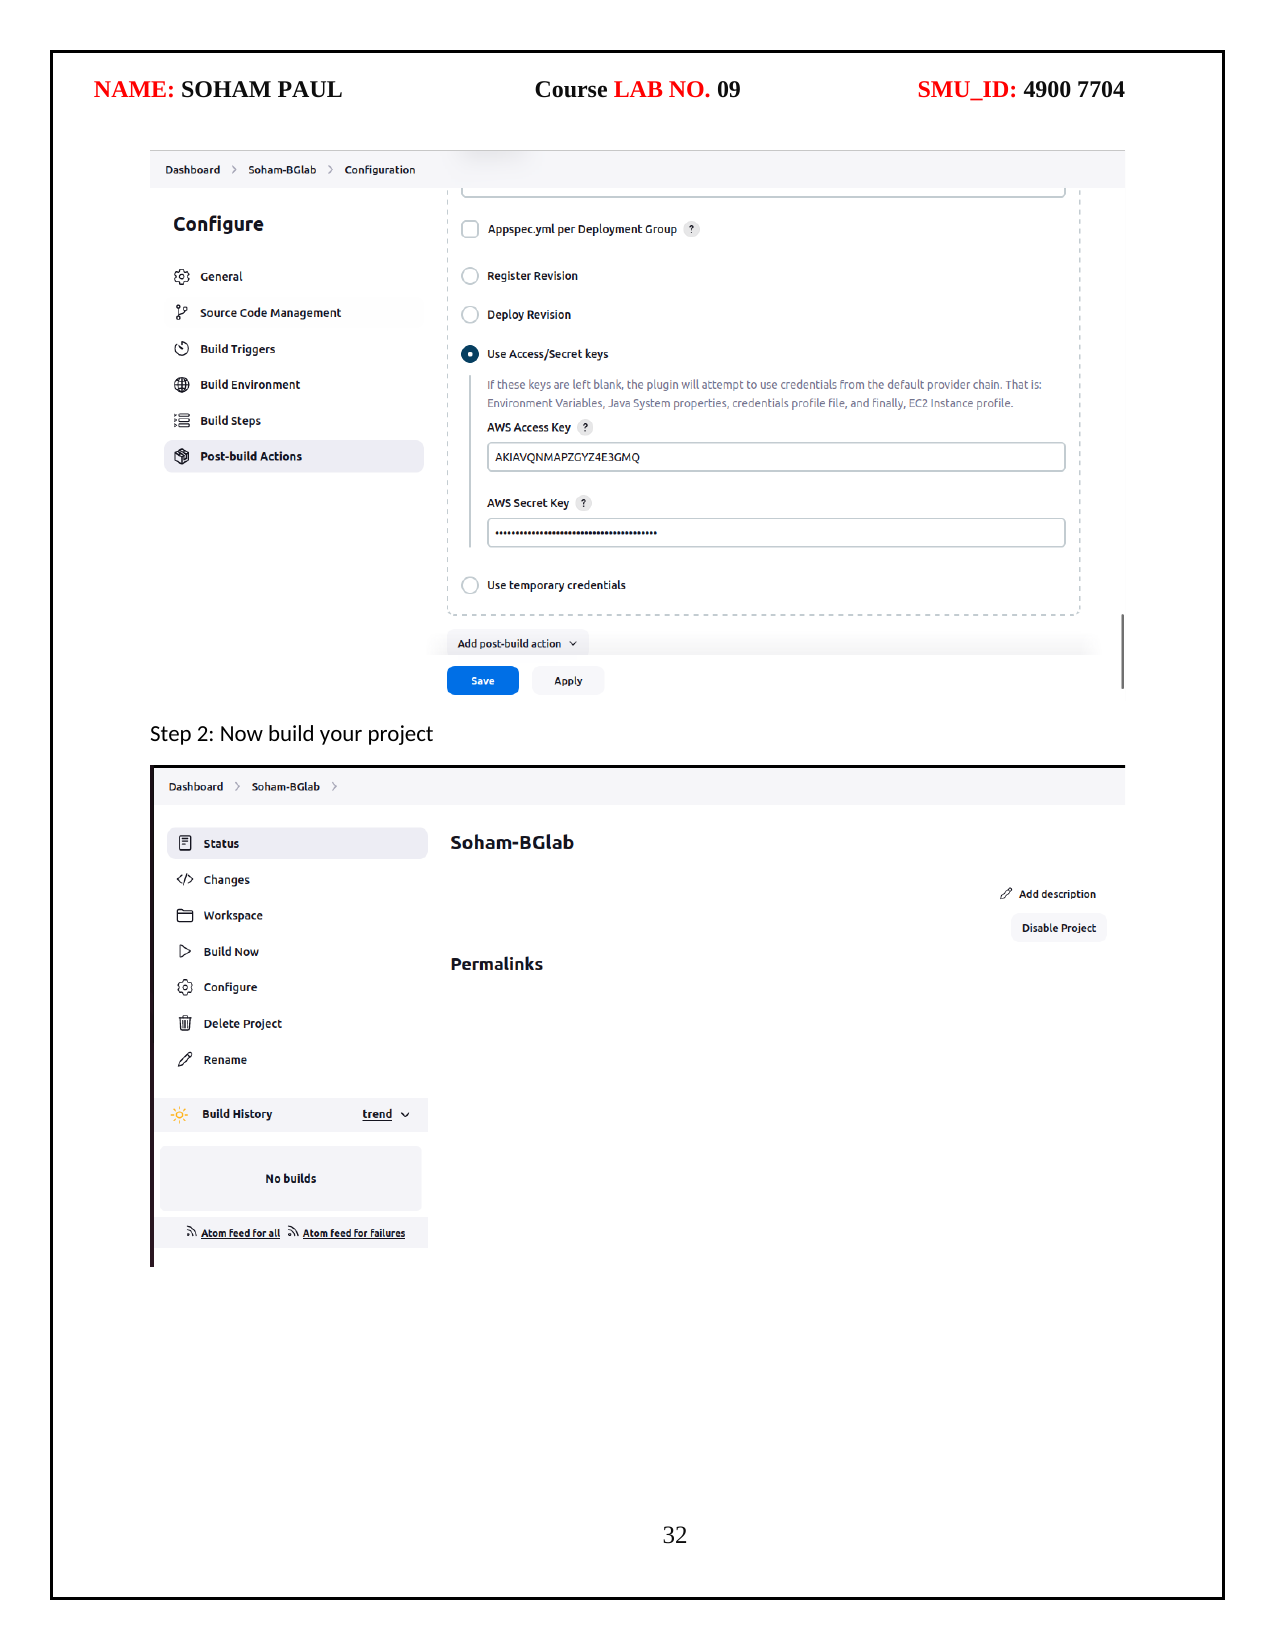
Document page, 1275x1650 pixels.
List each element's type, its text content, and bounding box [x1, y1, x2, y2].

picture [150, 765, 1125, 1267]
text Step 2: Now build your project [150, 719, 1125, 747]
picture [150, 150, 1125, 701]
